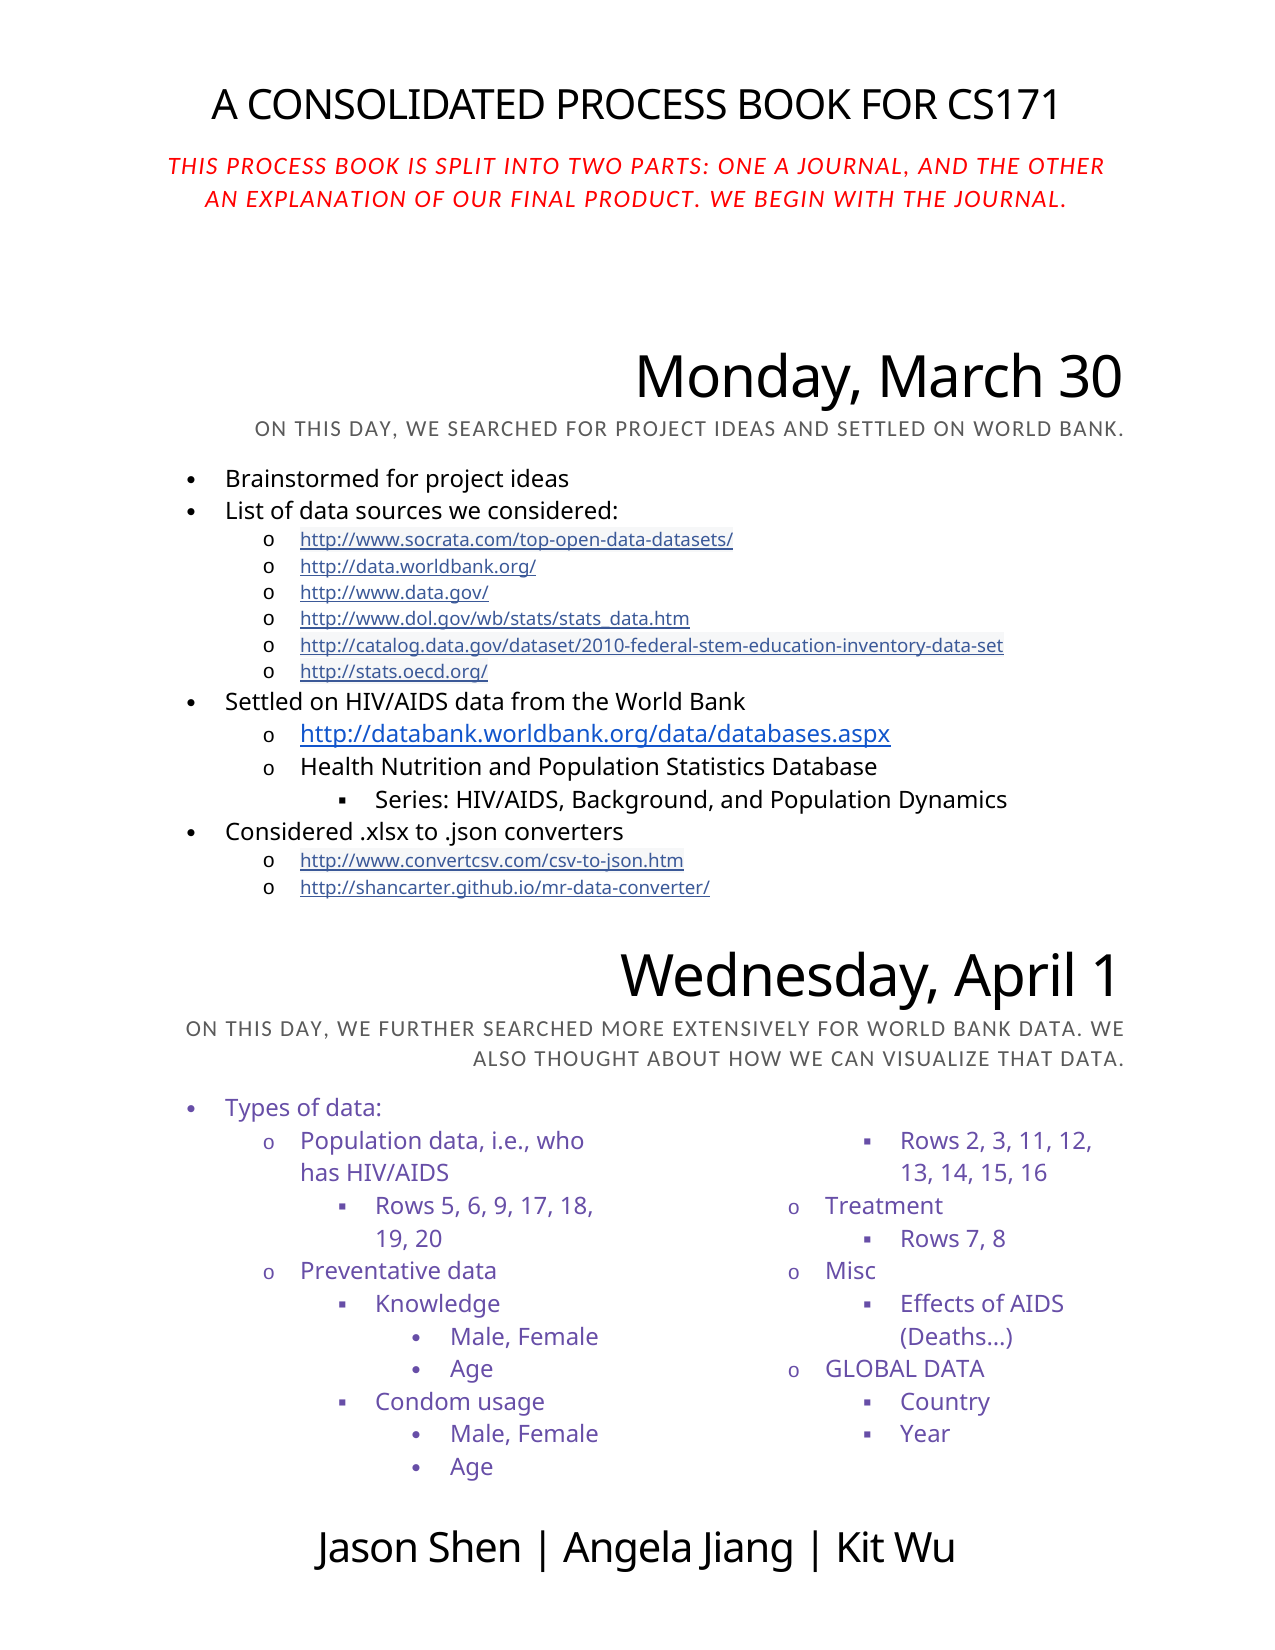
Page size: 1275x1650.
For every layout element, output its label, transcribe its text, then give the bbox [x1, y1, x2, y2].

list http://databank.worldbank.org/data/databases.aspx [262, 717, 1125, 750]
list Effects of AIDS (Deaths…) [862, 1287, 1125, 1352]
subtitle ON THIS DAY, WE FURTHER SEARCHED MORE EXTENSIVELY FOR WORLD BANK DATA. WE ALSO THOUGHT ABOUT HOW WE CAN VISUALIZE THAT DATA. [150, 1014, 1125, 1072]
list Male, Female [412, 1417, 600, 1450]
list http://www.socrata.com/top-open-data-datasets/ [262, 527, 1125, 553]
list Settled on HIV/AIDS data from the World Bank [187, 685, 1125, 717]
list GLOBAL DATA [787, 1352, 1125, 1384]
list Types of data: [187, 1091, 1125, 1124]
list http://data.worldbank.org/ [262, 553, 1125, 579]
list Rows 2, 3, 11, 12, 13, 14, 15, 16 [862, 1124, 1125, 1189]
list Age [412, 1450, 600, 1482]
list Considered .xlsx to .json converters [187, 815, 1125, 848]
title Monday, March 30 [150, 335, 1125, 414]
list Brainstormed for project ideas [187, 461, 1125, 494]
list Population data, i.e., who has HIV/AIDS [262, 1124, 600, 1189]
list Year [862, 1417, 1125, 1450]
list http://www.convertcsv.com/csv-to-json.htm [262, 848, 1125, 874]
subtitle ON THIS DAY, WE SEARCHED FOR PROJECT IDEAS AND SETTLED ON WORLD BANK. [150, 414, 1125, 442]
list Age [412, 1352, 600, 1384]
list Series: HIV/AIDS, Background, and Population Dynamics [337, 782, 1125, 815]
list http://catalog.data.gov/dataset/2010-federal-stem-education-inventory-data-set [262, 632, 1125, 658]
list Country [862, 1384, 1125, 1417]
list Rows 5, 6, 9, 17, 18, 19, 20 [337, 1189, 600, 1254]
list Treatment [787, 1189, 1125, 1221]
list http://www.data.gov/ [262, 579, 1125, 606]
title Wednesday, April 1 [150, 934, 1125, 1014]
list http://stats.oecd.org/ [262, 658, 1125, 685]
list Condom usage [337, 1384, 600, 1417]
list Knowledge [337, 1287, 600, 1319]
subtitle THIS PROCESS BOOK IS SPLIT INTO TWO PARTS: ONE A JOURNAL, AND THE OTHER AN EXPLANATION OF OUR FINAL PRODUCT. WE BEGIN WITH THE JOURNAL. [150, 150, 1125, 213]
list http://shancarter.github.io/mr-data-converter/ [262, 874, 1125, 900]
list Misc [787, 1254, 1125, 1287]
list Male, Female [412, 1319, 600, 1352]
list Preventative data [262, 1254, 600, 1287]
list Rows 7, 8 [862, 1221, 1125, 1254]
list Health Nutrition and Population Statistics Database [262, 750, 1125, 782]
list List of data sources we considered: [187, 494, 1125, 527]
list http://www.dol.gov/wb/stats/stats_data.htm [262, 606, 1125, 632]
